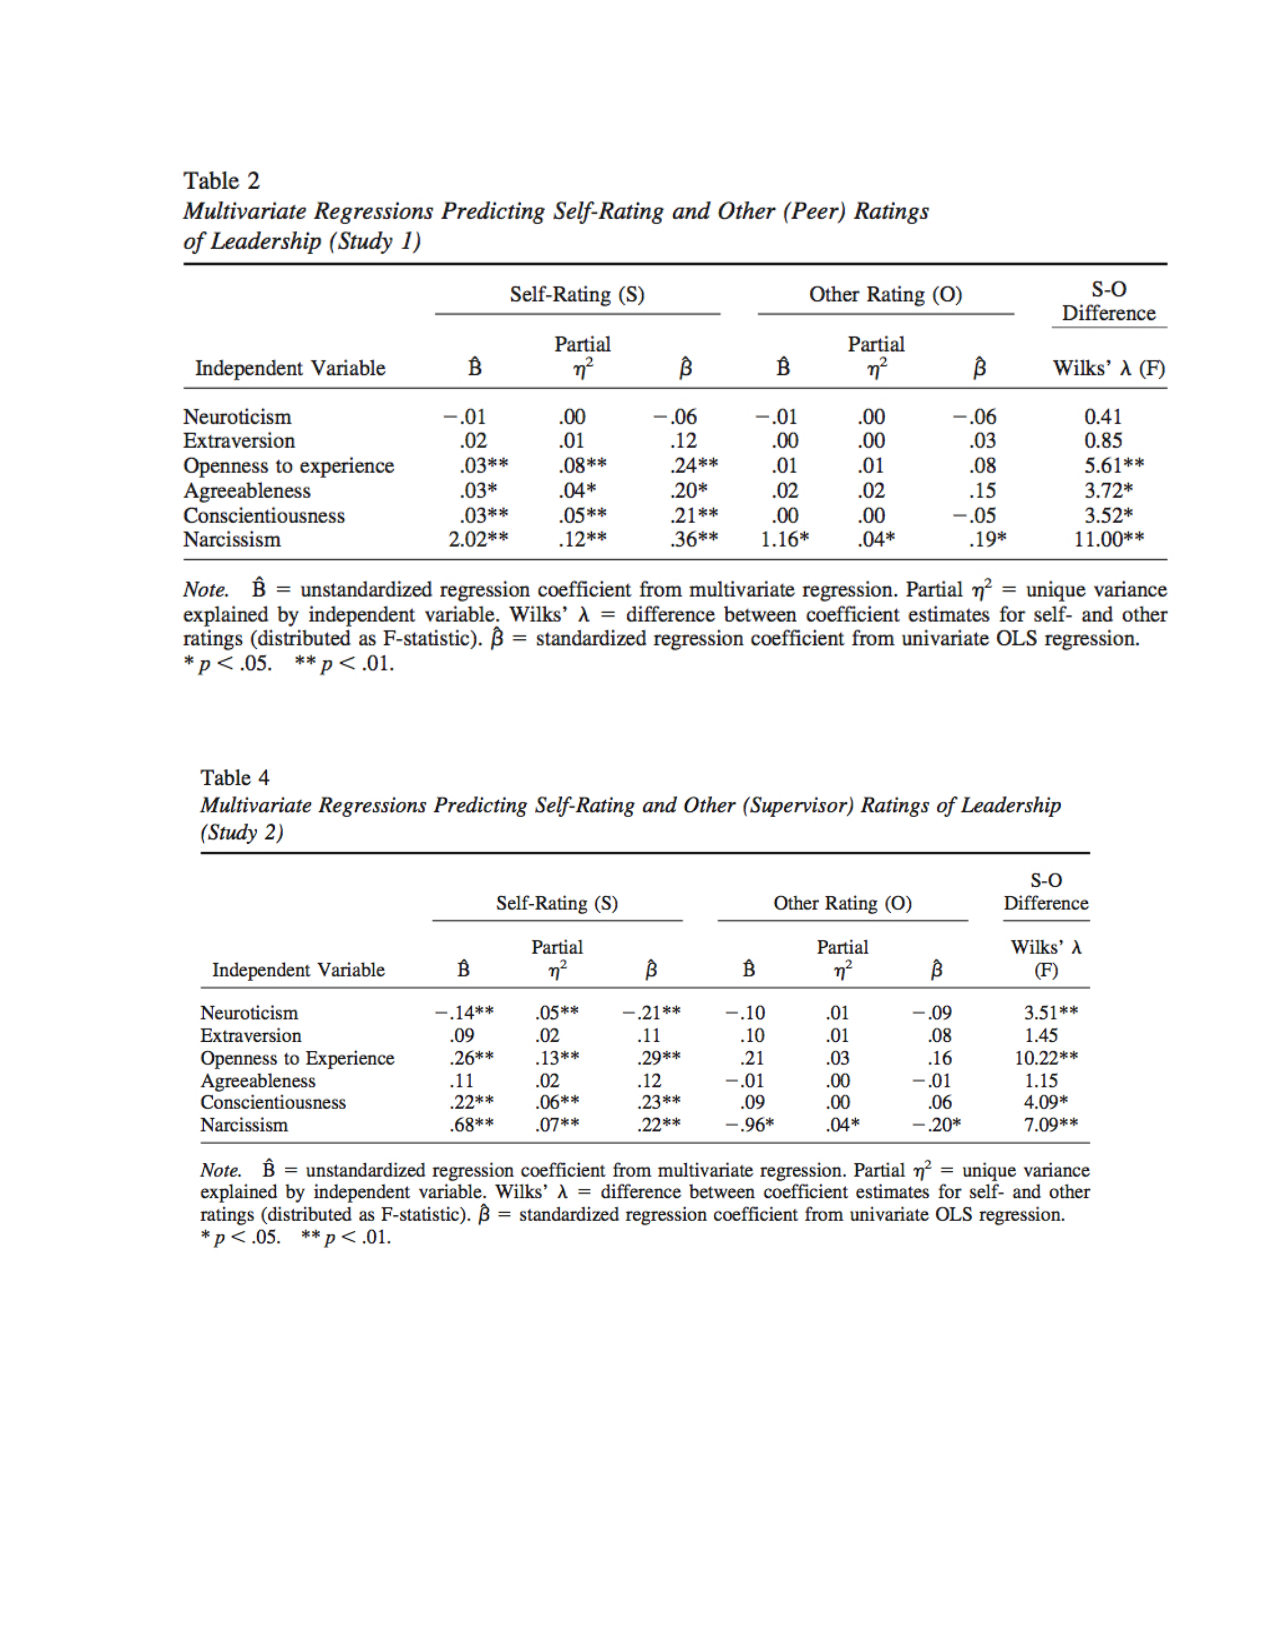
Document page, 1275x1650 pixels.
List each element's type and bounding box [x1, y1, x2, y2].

picture [150, 750, 1123, 1265]
picture [150, 150, 1275, 698]
